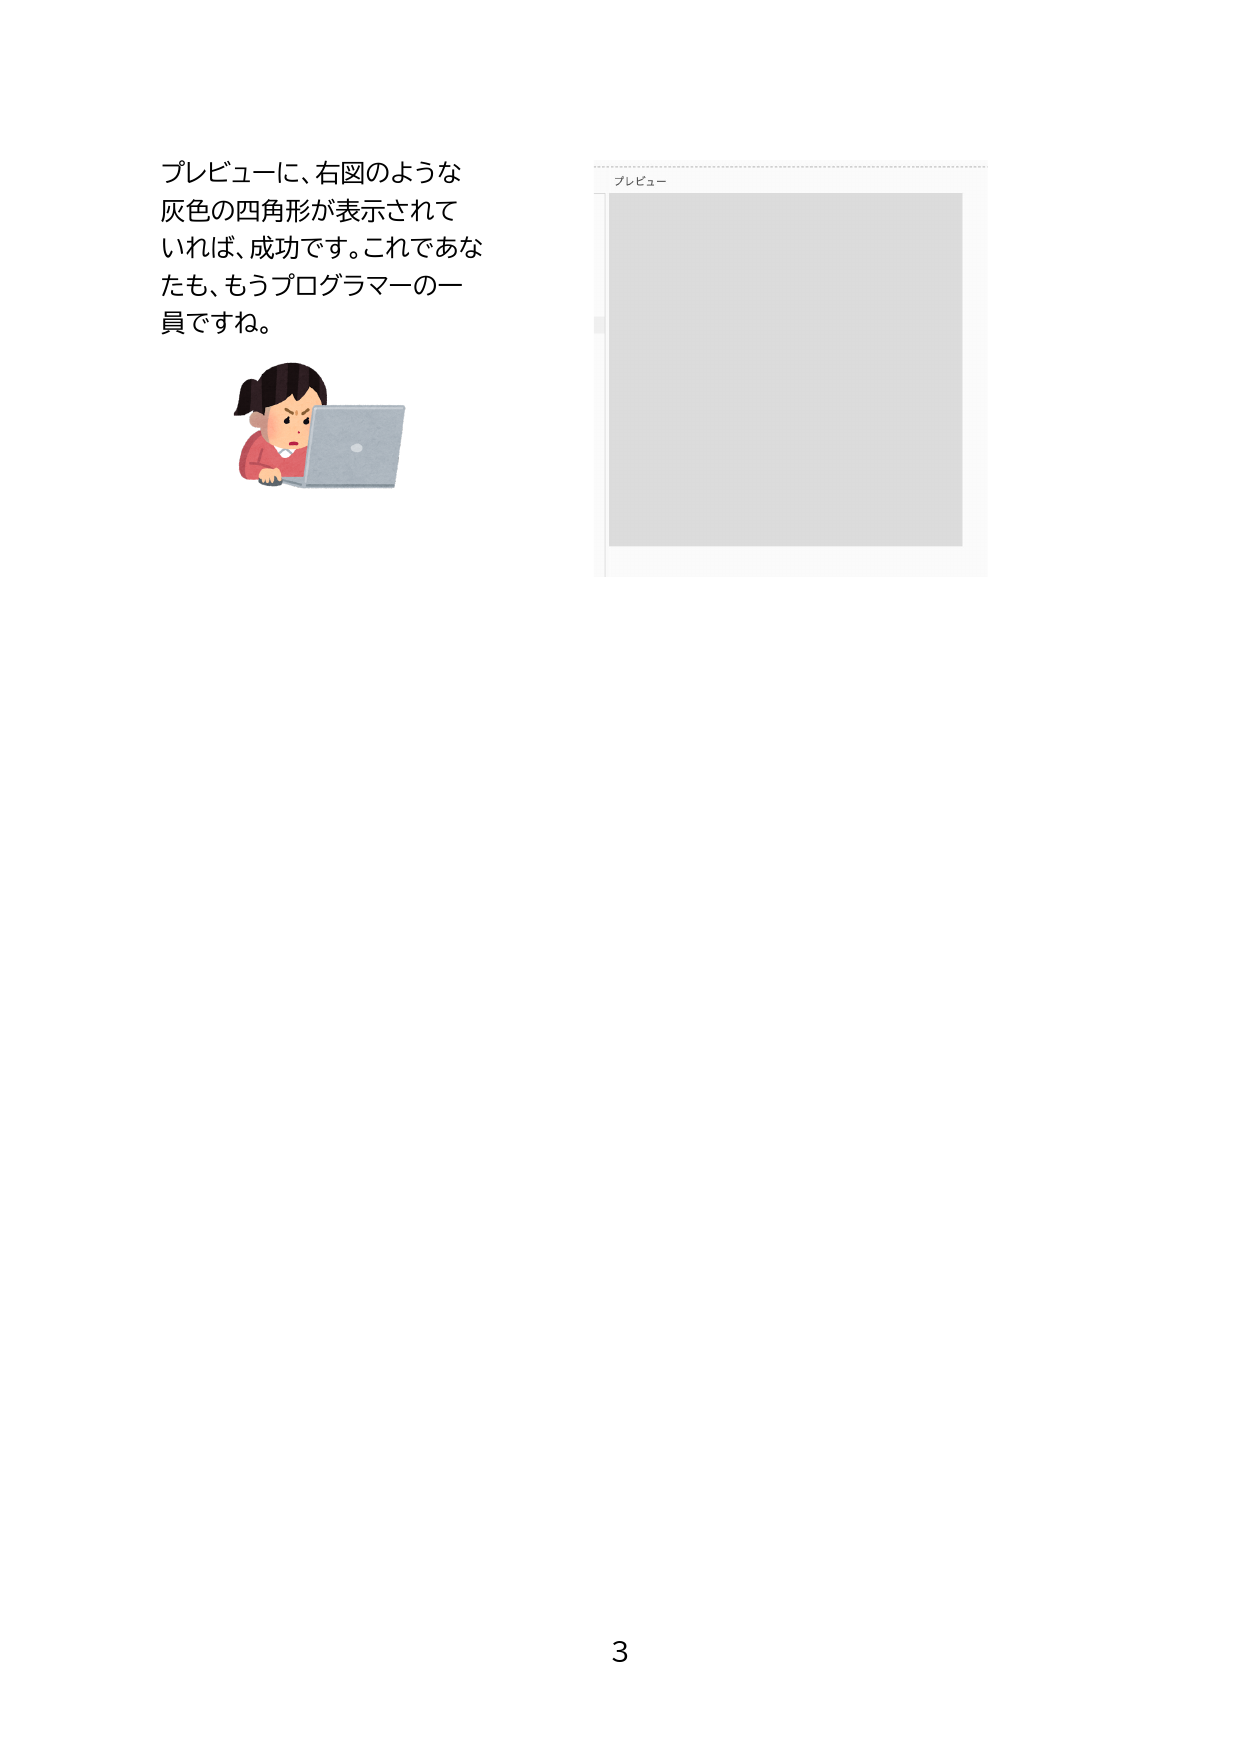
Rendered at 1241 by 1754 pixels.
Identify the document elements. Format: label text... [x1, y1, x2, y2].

picture [593, 160, 988, 577]
table_cell プレビューに、右図のような灰色の四角形が表示されていれば、成功です。これであなたも、もうプログラマーの一員ですね。 [150, 150, 494, 601]
table_cell [494, 150, 1087, 601]
picture [233, 347, 411, 503]
